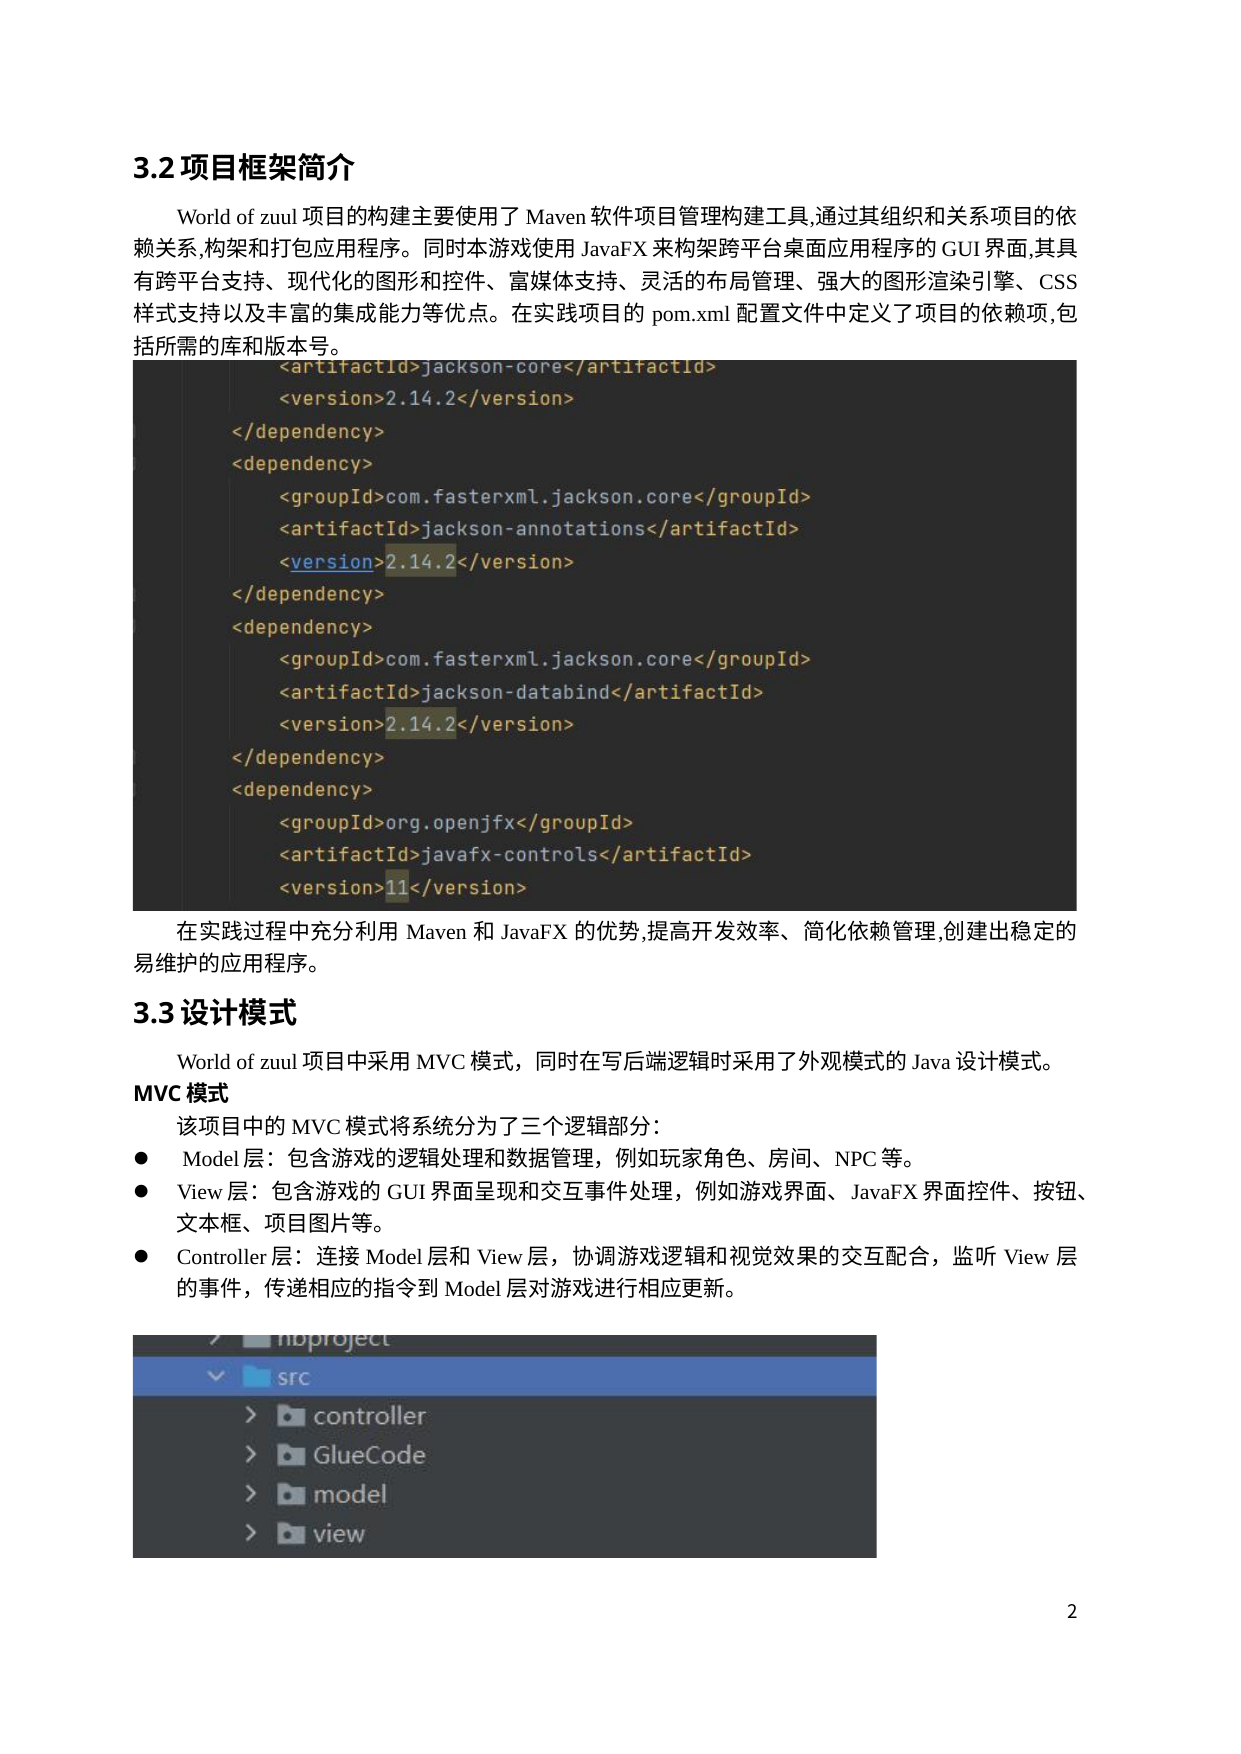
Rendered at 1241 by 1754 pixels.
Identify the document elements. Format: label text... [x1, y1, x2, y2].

text MVC模式 [133, 1076, 1078, 1108]
picture [132, 1335, 877, 1558]
text 在实践过程中充分利用 Maven 和 JavaFX 的优势,提高开发效率、简化依赖管理,创建出稳定的易维护的应用程序。 [133, 913, 1078, 978]
text World of zuul项目的构建主要使用了Maven软件项目管理构建工具,通过其组织和关系项目的依赖关系,构架和打包应用程序。同时本游戏使用JavaFX来构架跨平台桌面应用程序的GUI界面,其具有跨平台支持、现代化的图形和控件、富媒体支持、灵活的布局管理、强大的图形渲染引擎、CSS 样式支持以及丰富的集成能力等优点。在实践项目的pom.xml 配置文件中定义了项目的依赖项,包括所需的库和版本号。 [133, 198, 1078, 361]
list Controller层：连接Model层和View层，协调游戏逻辑和视觉效果的交互配合，监听 View 层的事件，传递相应的指令到 Model 层对游戏进行相应更新。 [133, 1238, 1078, 1303]
subtitle 3.2项目框架简介 [133, 133, 1078, 198]
subtitle 3.3设计模式 [133, 978, 1078, 1043]
list Model层：包含游戏的逻辑处理和数据管理，例如玩家角色、房间、NPC等。 [133, 1141, 1078, 1173]
text World of zuul项目中采用MVC模式，同时在写后端逻辑时采用了外观模式的Java设计模式。 [133, 1043, 1078, 1076]
list View层：包含游戏的GUI界面呈现和交互事件处理，例如游戏界面、JavaFX界面控件、按钮、文本框、项目图片等。 [133, 1173, 1078, 1238]
text 该项目中的 MVC模式将系统分为了三个逻辑部分： [133, 1108, 1078, 1141]
picture [132, 360, 1077, 911]
